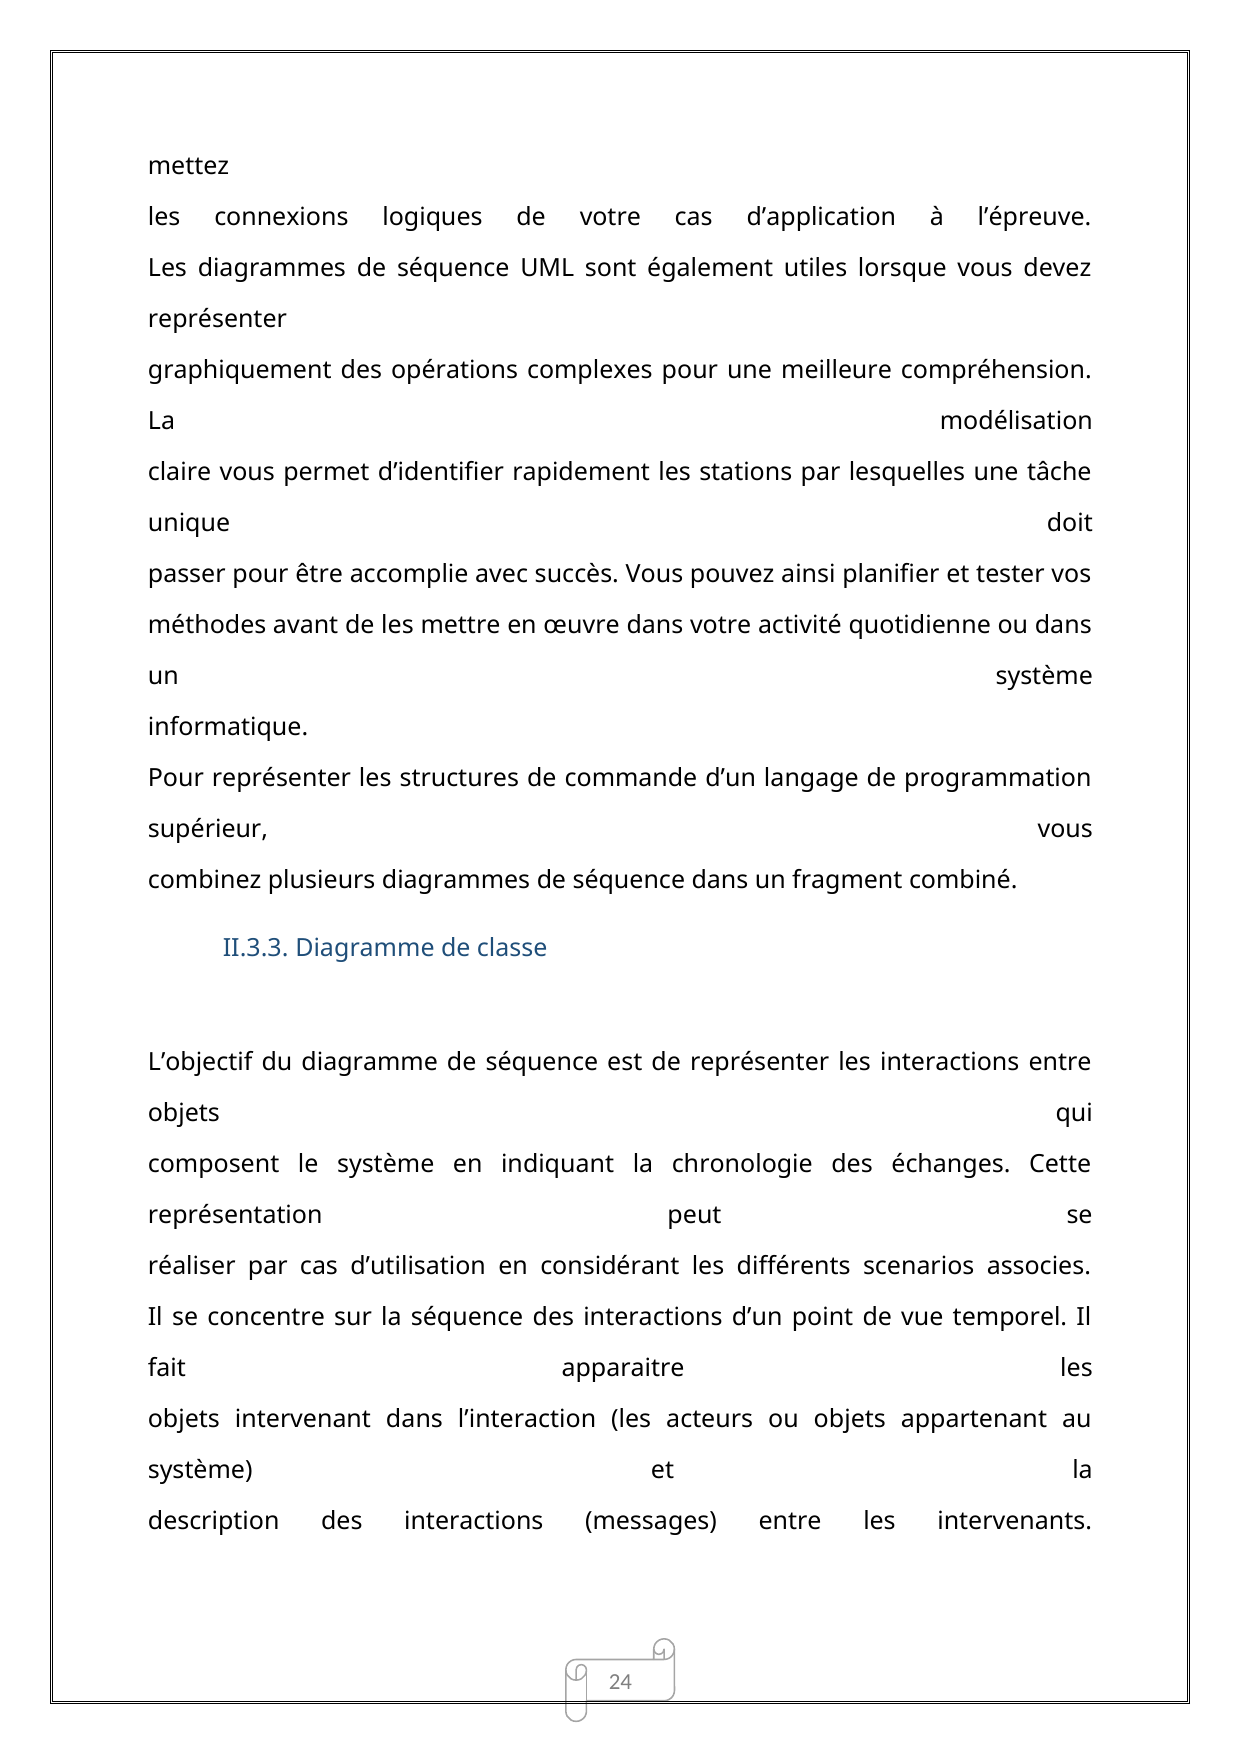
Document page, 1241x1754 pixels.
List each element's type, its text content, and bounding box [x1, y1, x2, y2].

subtitle Diagramme de classe [223, 930, 1093, 964]
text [148, 148, 1093, 896]
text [148, 1043, 1093, 1537]
